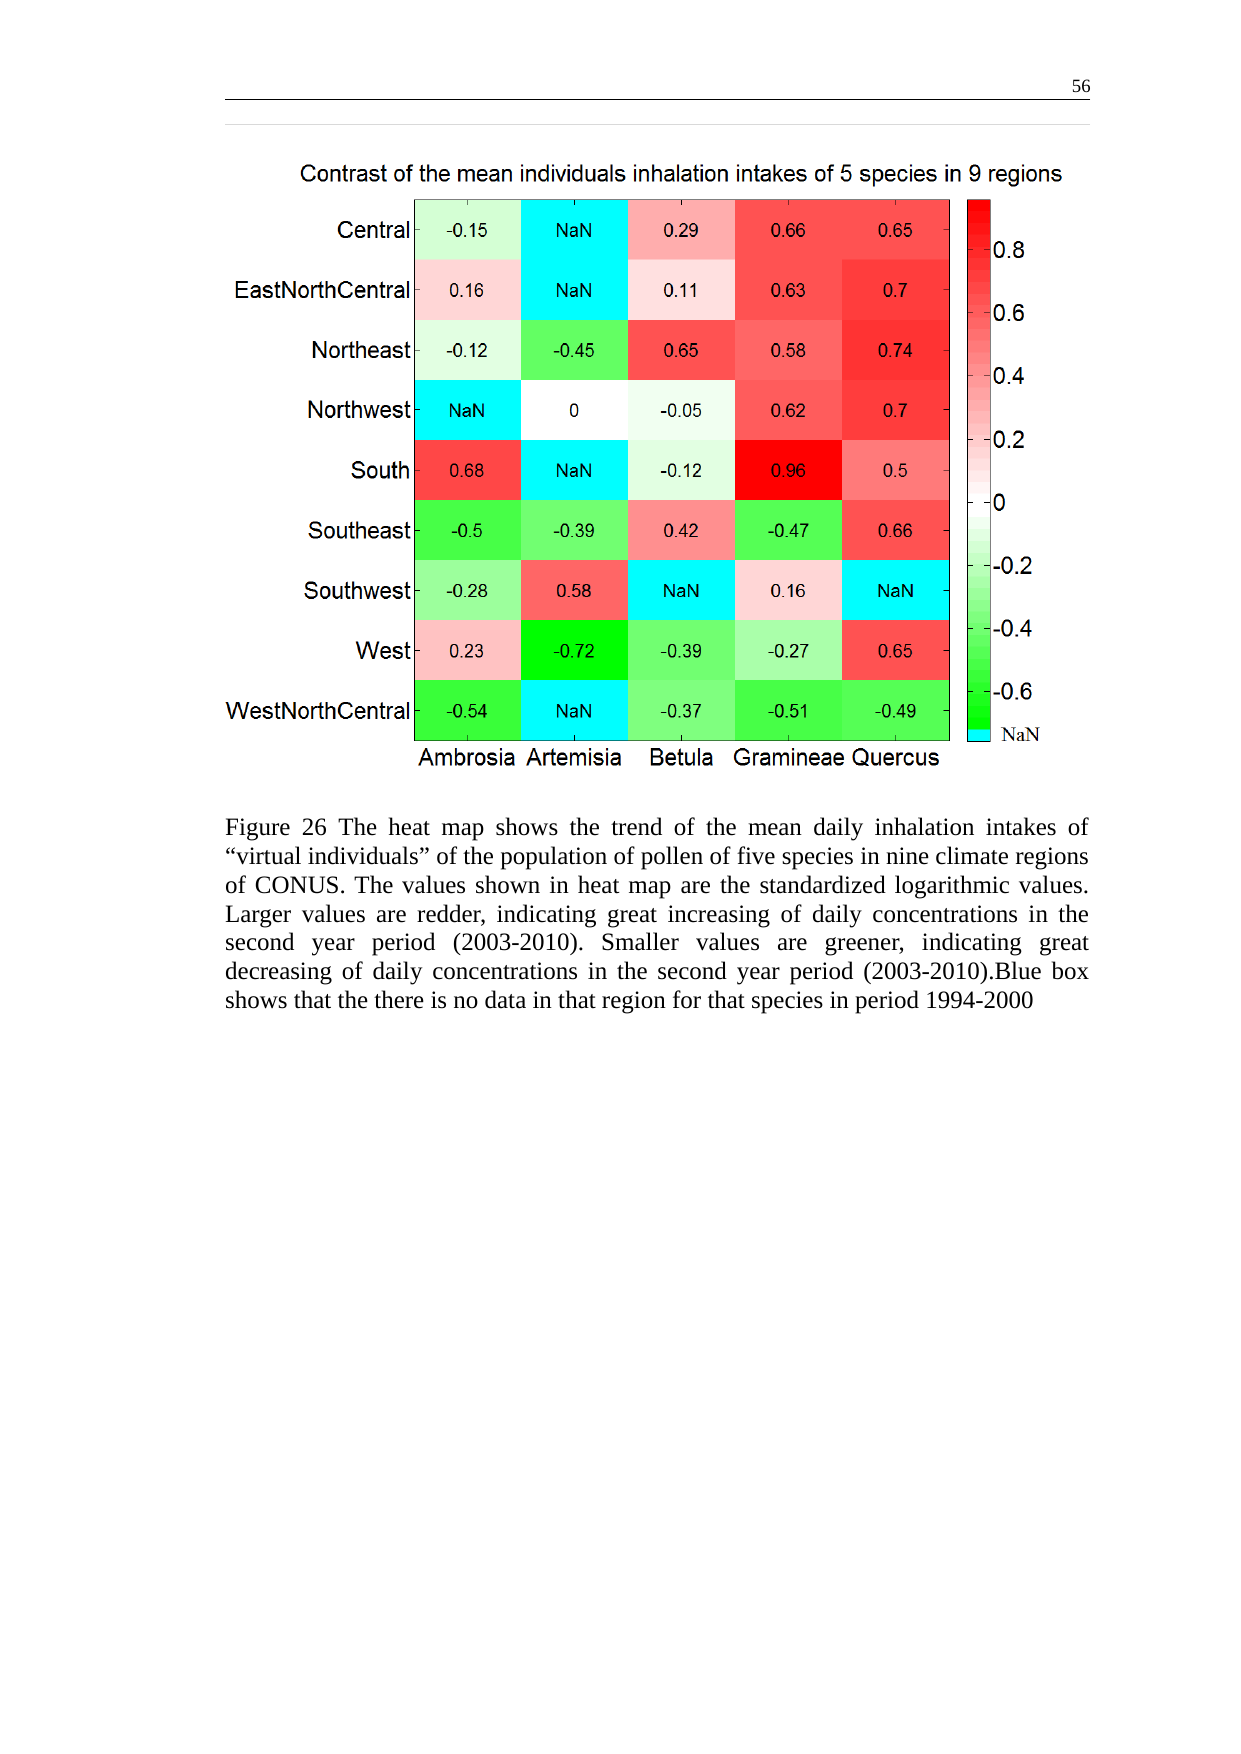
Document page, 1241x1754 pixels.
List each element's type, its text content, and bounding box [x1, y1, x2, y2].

picture [225, 150, 1091, 813]
